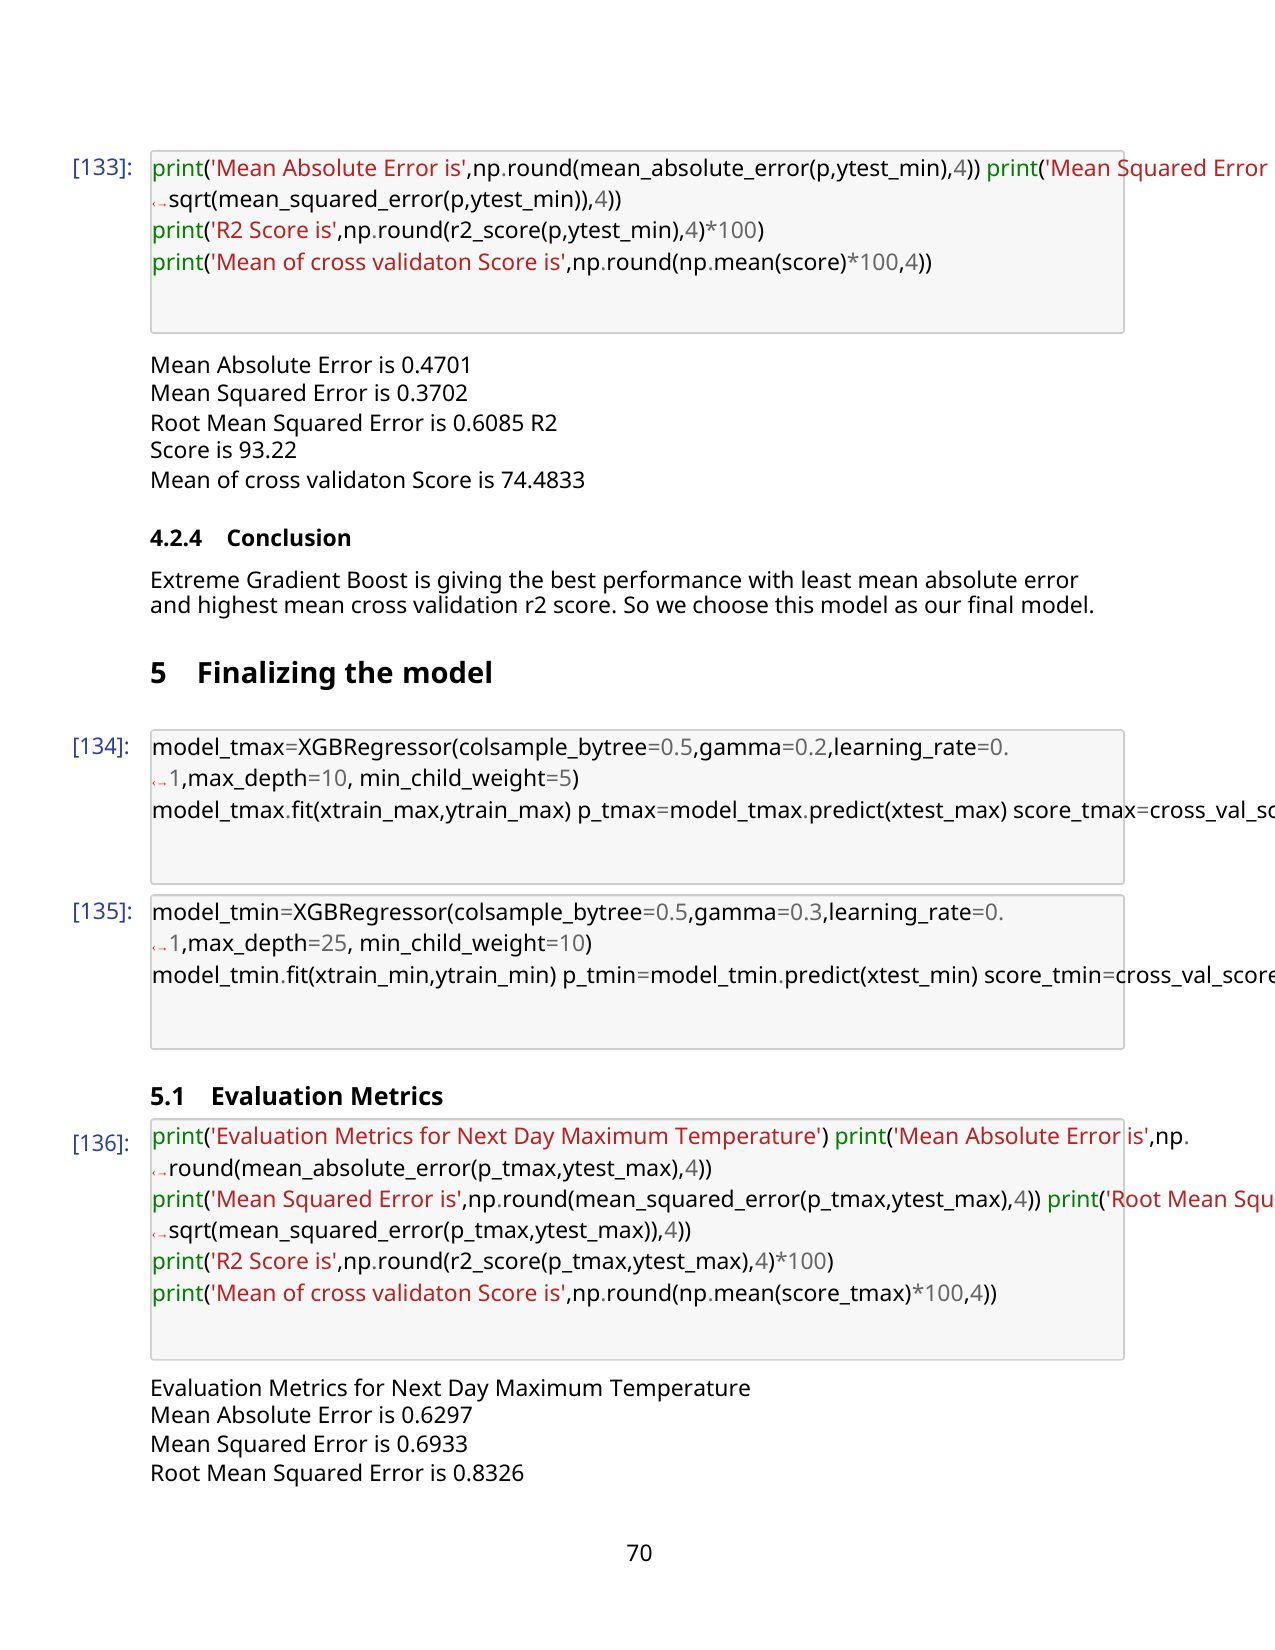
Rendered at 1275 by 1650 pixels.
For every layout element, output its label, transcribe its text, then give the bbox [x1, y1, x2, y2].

text Extreme Gradient Boost is giving the best performance with least mean absolute error and highest mean cross validation r2 score. So we choose this model as our final model. [150, 567, 1125, 620]
text [136]: [72, 1127, 144, 1158]
text Mean Squared Error is 0.6933 [150, 1430, 1275, 1458]
subtitle Finalizing the model [150, 652, 1275, 692]
text [134]: [72, 730, 144, 761]
text Root Mean Squared Error is 0.6085 R2 Score is 93.22 [150, 408, 569, 465]
text [133]: [72, 151, 1275, 182]
text Mean Absolute Error is 0.4701 Mean Squared Error is 0.3702 [150, 351, 532, 408]
text Root Mean Squared Error is 0.8326 [150, 1458, 1275, 1487]
text Mean of cross validaton Score is 74.4833 [150, 465, 1275, 494]
text Evaluation Metrics for Next Day Maximum Temperature Mean Absolute Error is 0.6297 [150, 1373, 759, 1430]
subtitle Evaluation Metrics [150, 1078, 1275, 1112]
text [135]: [72, 895, 1275, 926]
subtitle Conclusion [150, 522, 1275, 553]
